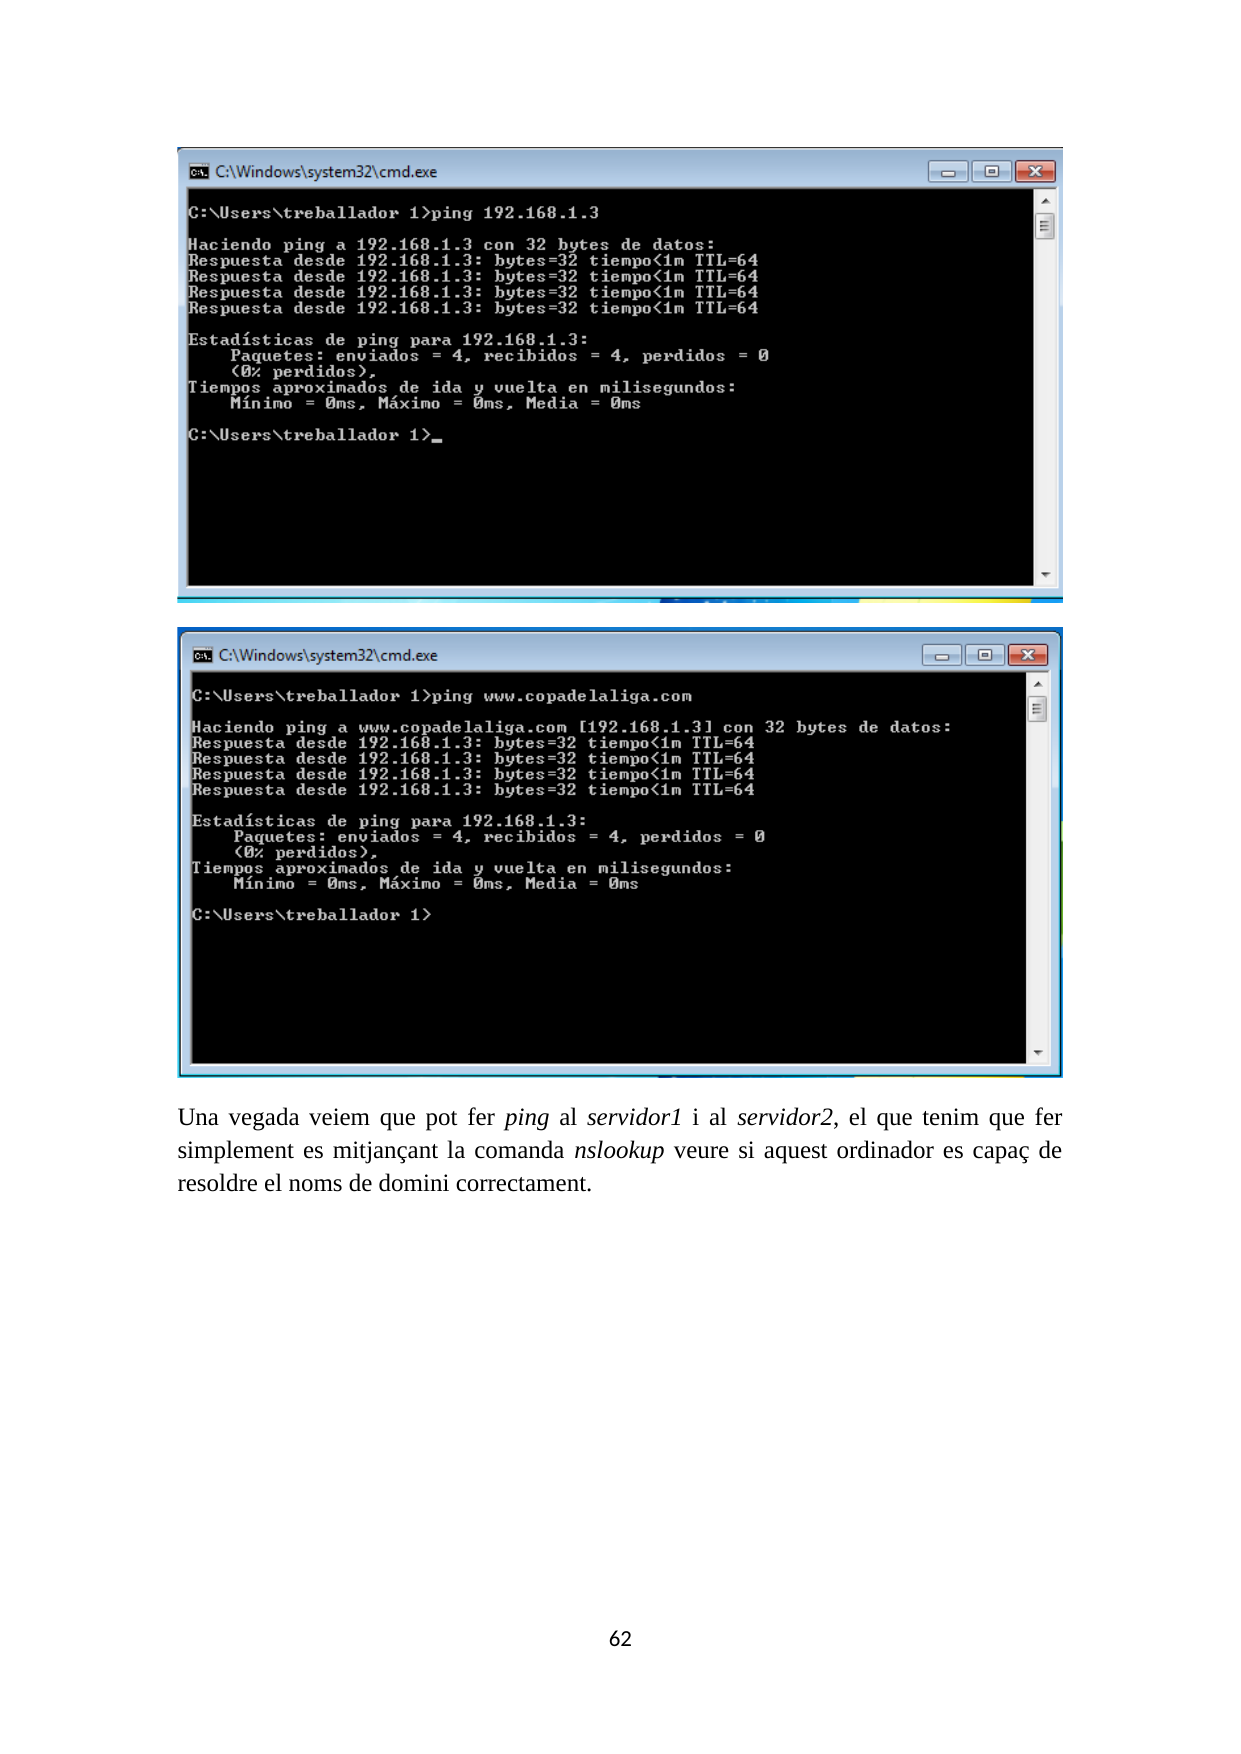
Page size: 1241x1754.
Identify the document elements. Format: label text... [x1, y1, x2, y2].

text Una vegada veiem que pot fer ping al servidor1 i al servidor2, el que tenim que fer simplement es mitjançant la comanda nslookup veure si aquest ordinador es capaç de resoldre el noms de domini correctament. [177, 1102, 1063, 1197]
picture [177, 627, 1063, 1078]
picture [177, 147, 1063, 603]
